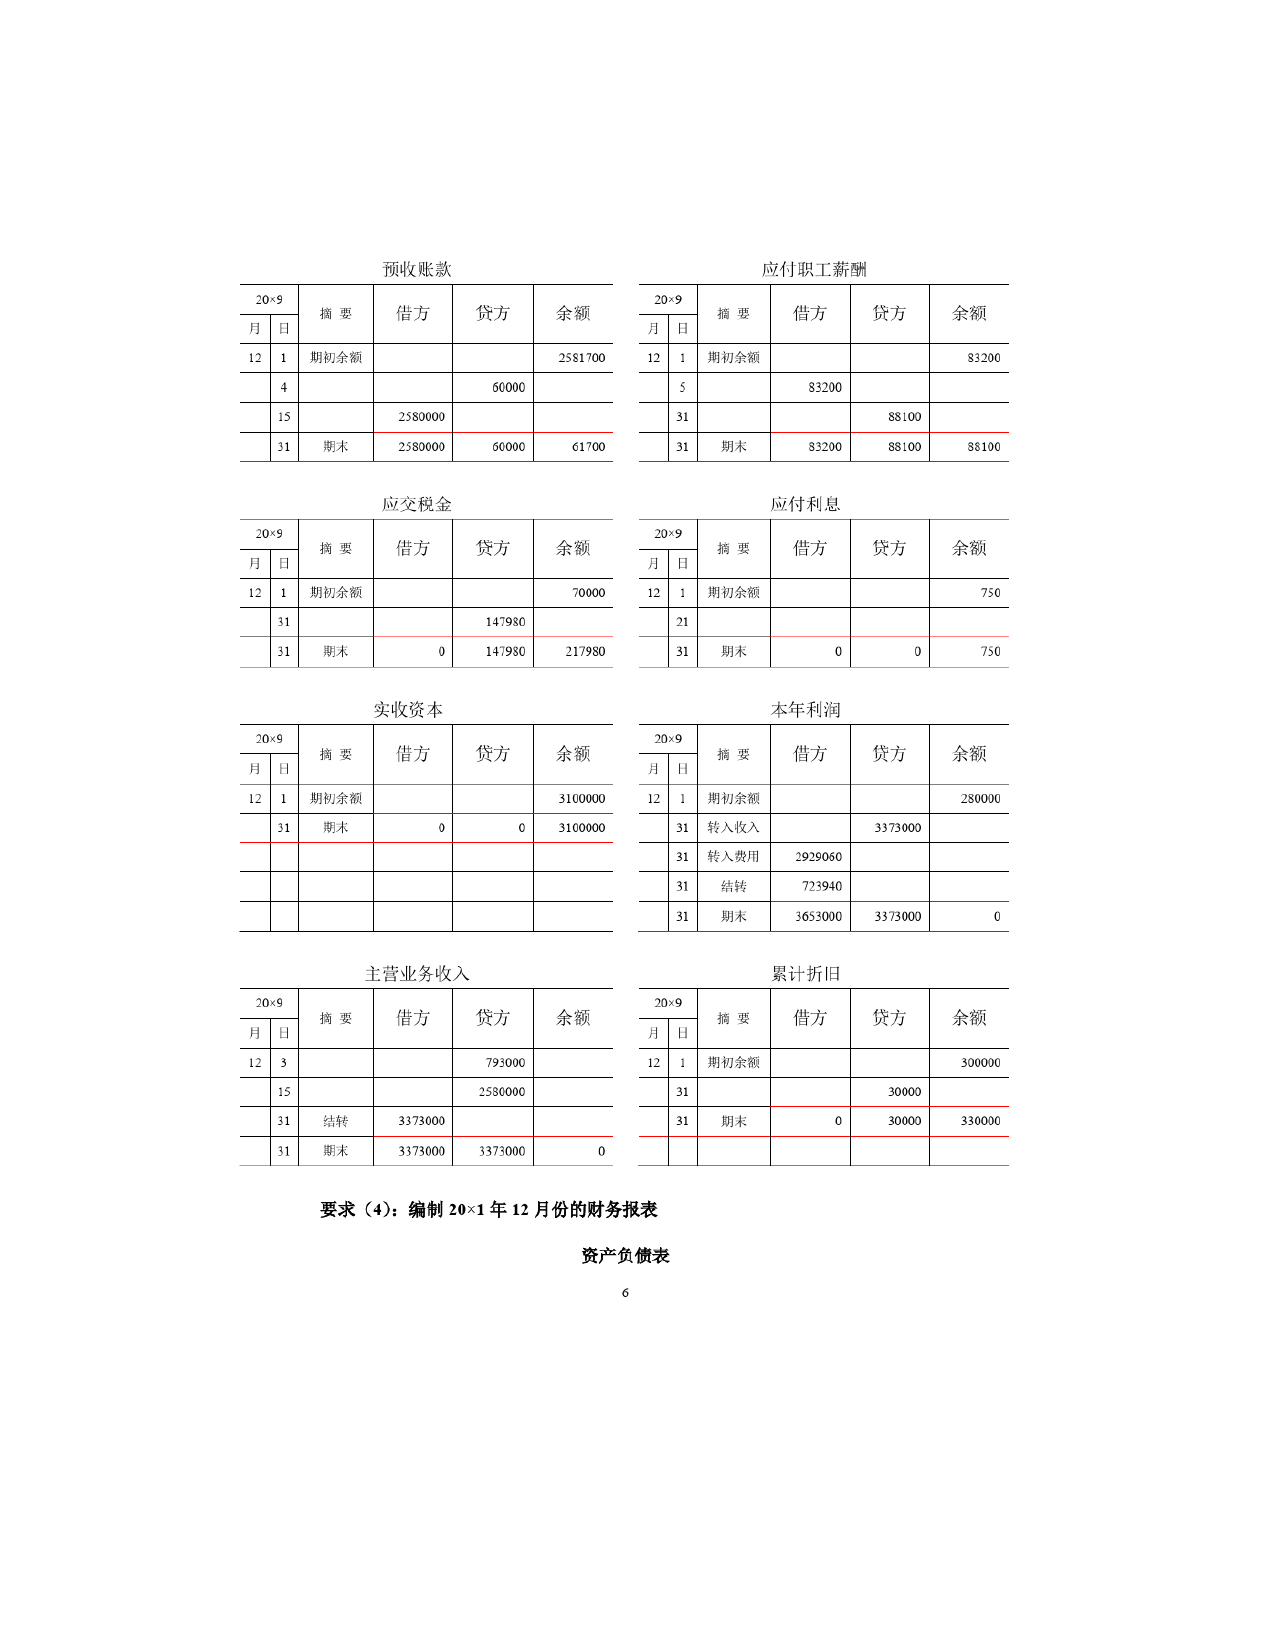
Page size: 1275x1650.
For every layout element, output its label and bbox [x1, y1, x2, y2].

picture [187, 150, 1063, 1388]
